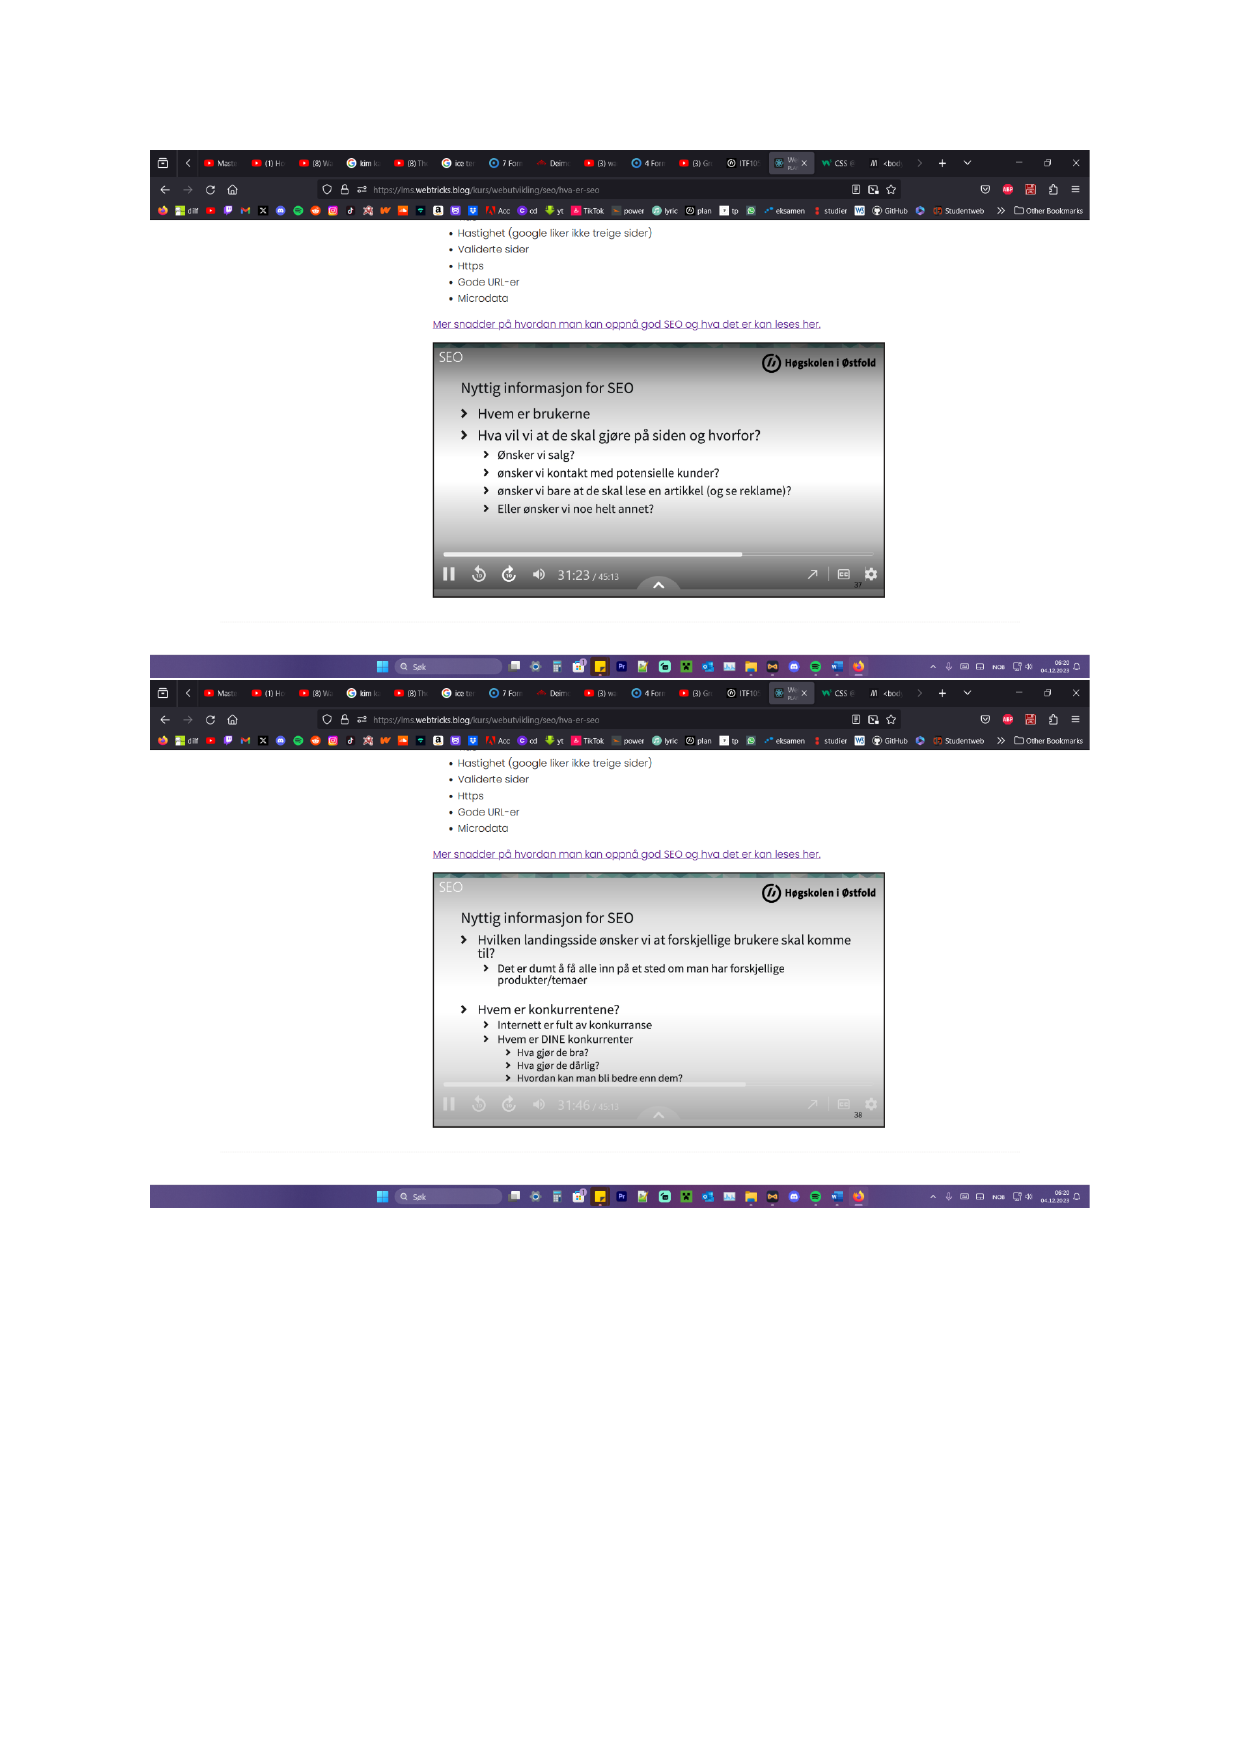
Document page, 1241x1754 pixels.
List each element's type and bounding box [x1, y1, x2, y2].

picture [150, 150, 1090, 678]
picture [150, 680, 1090, 1208]
